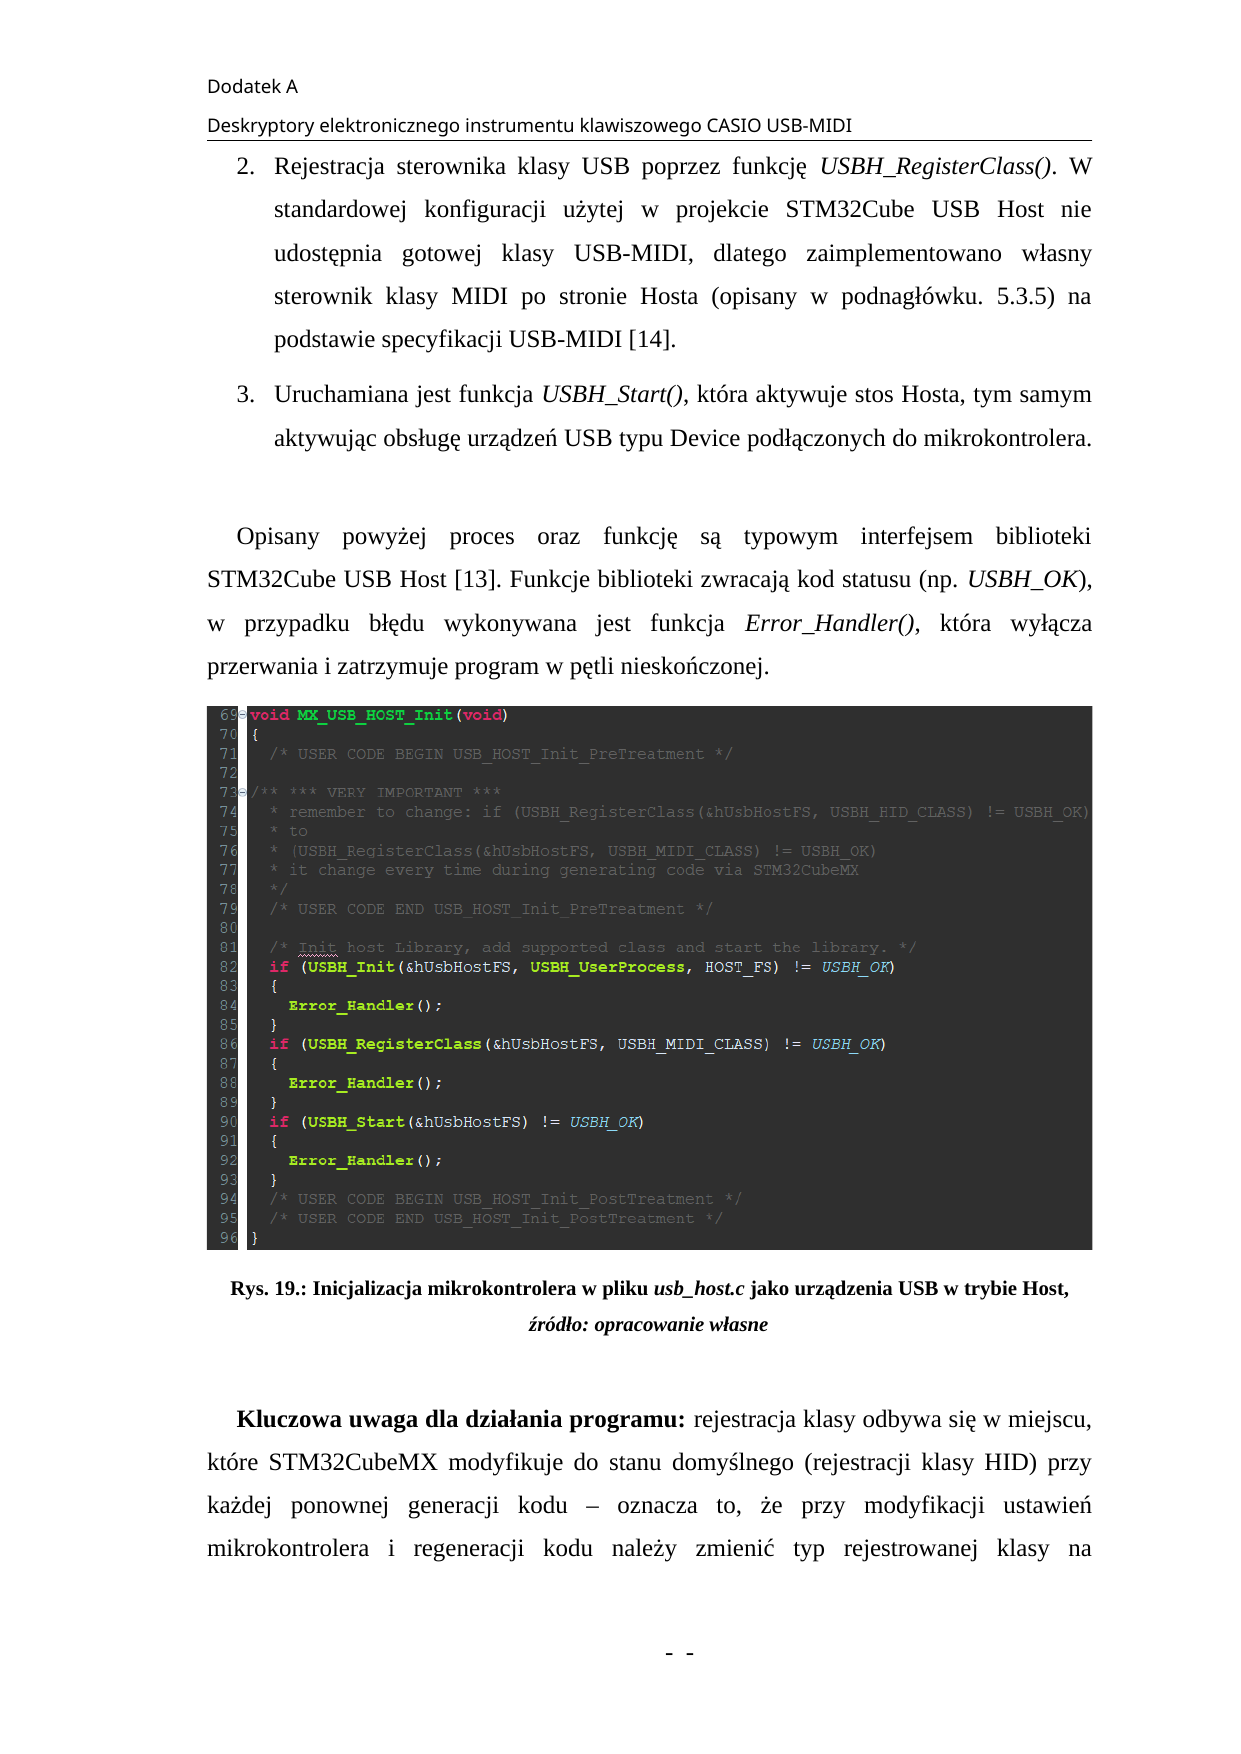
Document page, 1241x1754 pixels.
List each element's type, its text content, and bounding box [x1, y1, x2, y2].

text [207, 1404, 1092, 1562]
text Opisany powyżej proces oraz funkcję są typowym interfejsem biblioteki STM32Cube USB Host [13]. Funkcje biblioteki zwracają kod statusu (np. USBH_OK), w przypadku błędu wykonywana jest funkcja Error_Handler(), która wyłącza przerwania i zatrzymuje program w pętli nieskończonej. [207, 521, 1092, 679]
text Rys. 19.: Inicjalizacja mikrokontrolera w pliku usb_host.c jako urządzenia USB w trybie Host, źródło: opracowanie własne [207, 1276, 1092, 1336]
picture [206, 706, 1093, 1250]
list Uruchamiana jest funkcja USBH_Start(), która aktywuje stos Hosta, tym samym aktywując obsługę urządzeń USB typu Device podłączonych do mikrokontrolera. [236, 379, 1092, 494]
list Rejestracja sterownika klasy USB poprzez funkcję USBH_RegisterClass(). W standardowej konfiguracji użytej w projekcie STM32Cube USB Host nie udostępnia gotowej klasy USB-MIDI, dlatego zaimplementowano własny sterownik klasy MIDI po stronie Hosta (opisany w podnagłówku. 5.3.5) na podstawie specyfikacji USB-MIDI [14]. [236, 151, 1092, 353]
